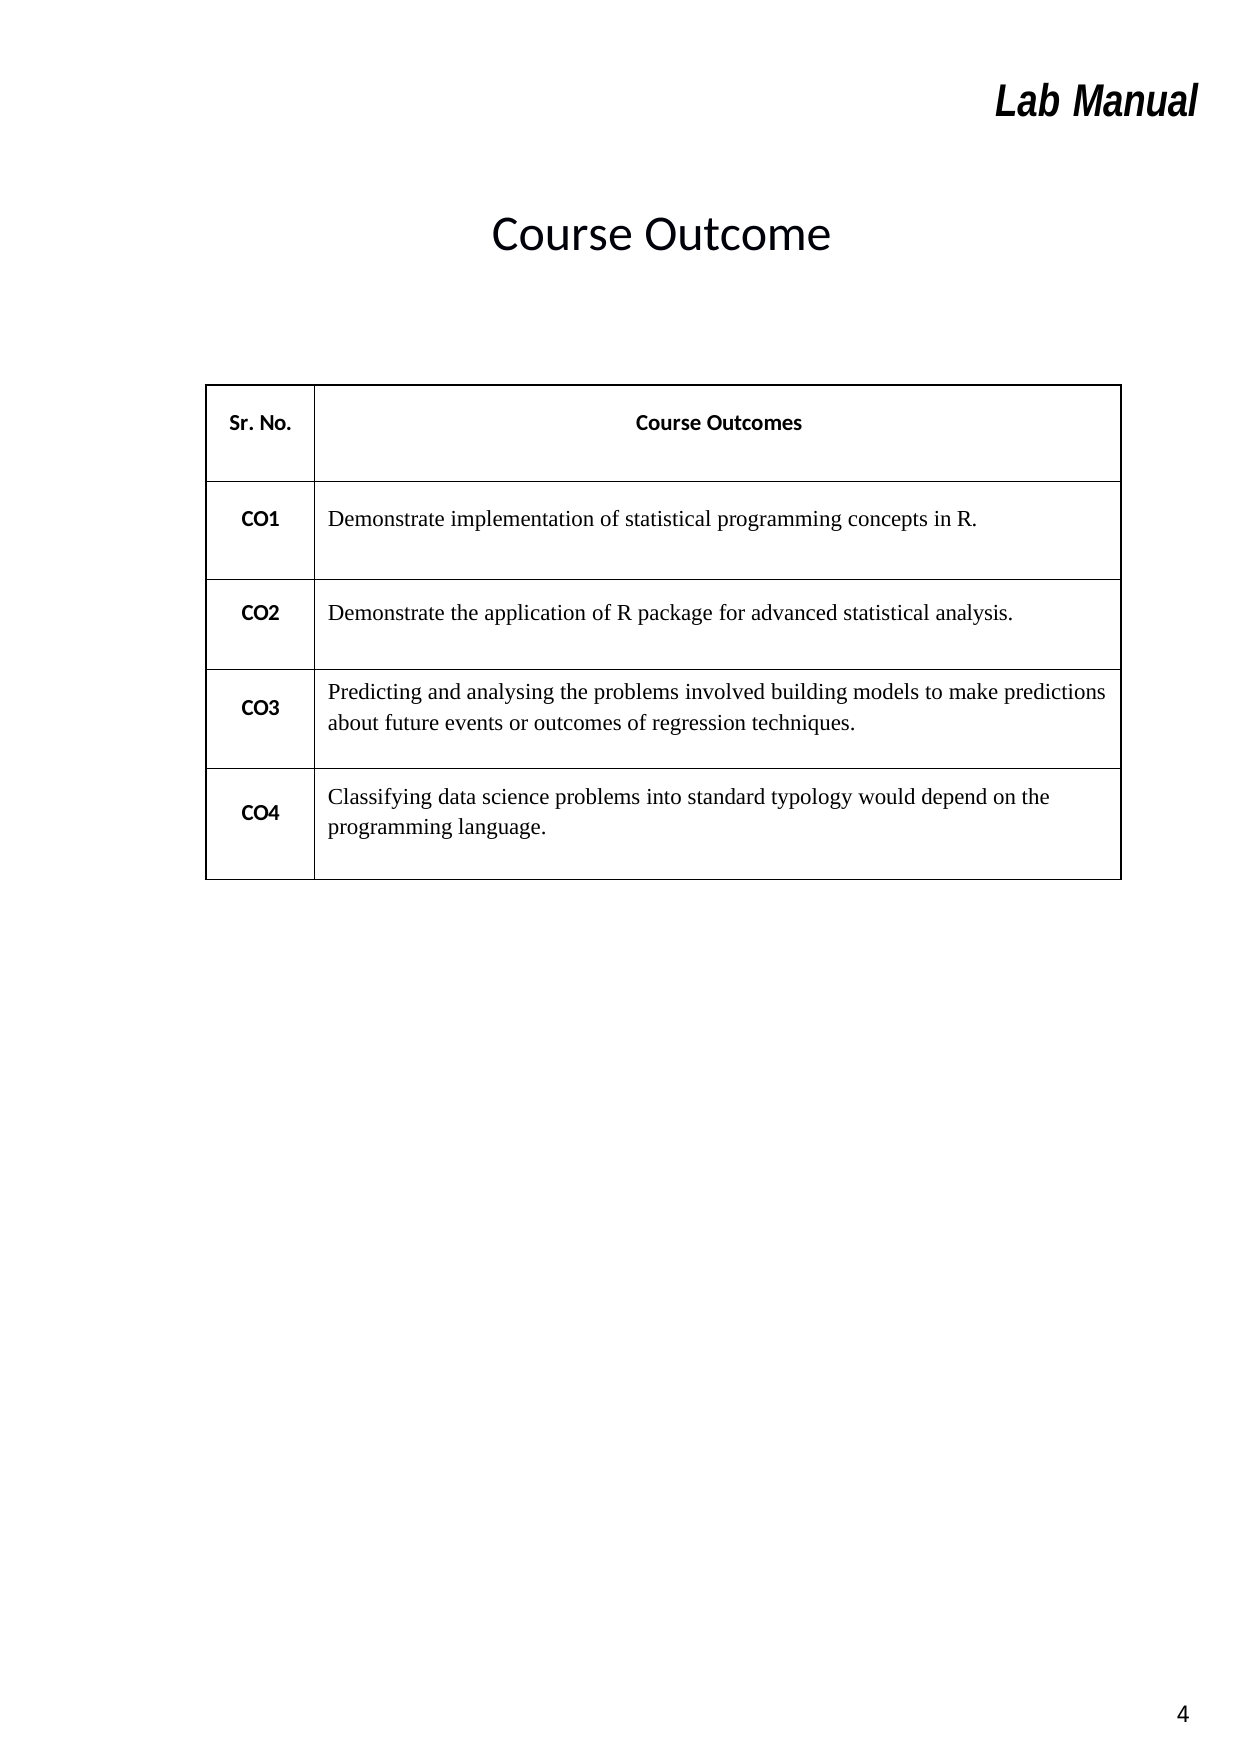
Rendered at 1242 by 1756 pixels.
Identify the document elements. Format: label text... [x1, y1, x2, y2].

table_cell CO4 [207, 769, 314, 878]
table_cell Demonstrate implementation of statistical programming concepts in R. [315, 482, 1120, 579]
text Course Outcome [108, 202, 1215, 263]
table_cell Predicting and analysing the problems involved building models to make predictions about future events or outcomes of regression techniques. [315, 670, 1120, 768]
table_cell CO3 [207, 670, 314, 768]
table_cell CO2 [207, 580, 314, 669]
table_cell Classifying data science problems into standard typology would depend on the programming language. [315, 769, 1120, 878]
table_cell CO1 [207, 482, 314, 579]
table_header Sr. No. [207, 386, 314, 481]
table_header Course Outcomes [315, 386, 1120, 481]
table_cell Demonstrate the application of R package for advanced statistical analysis. [315, 580, 1120, 669]
